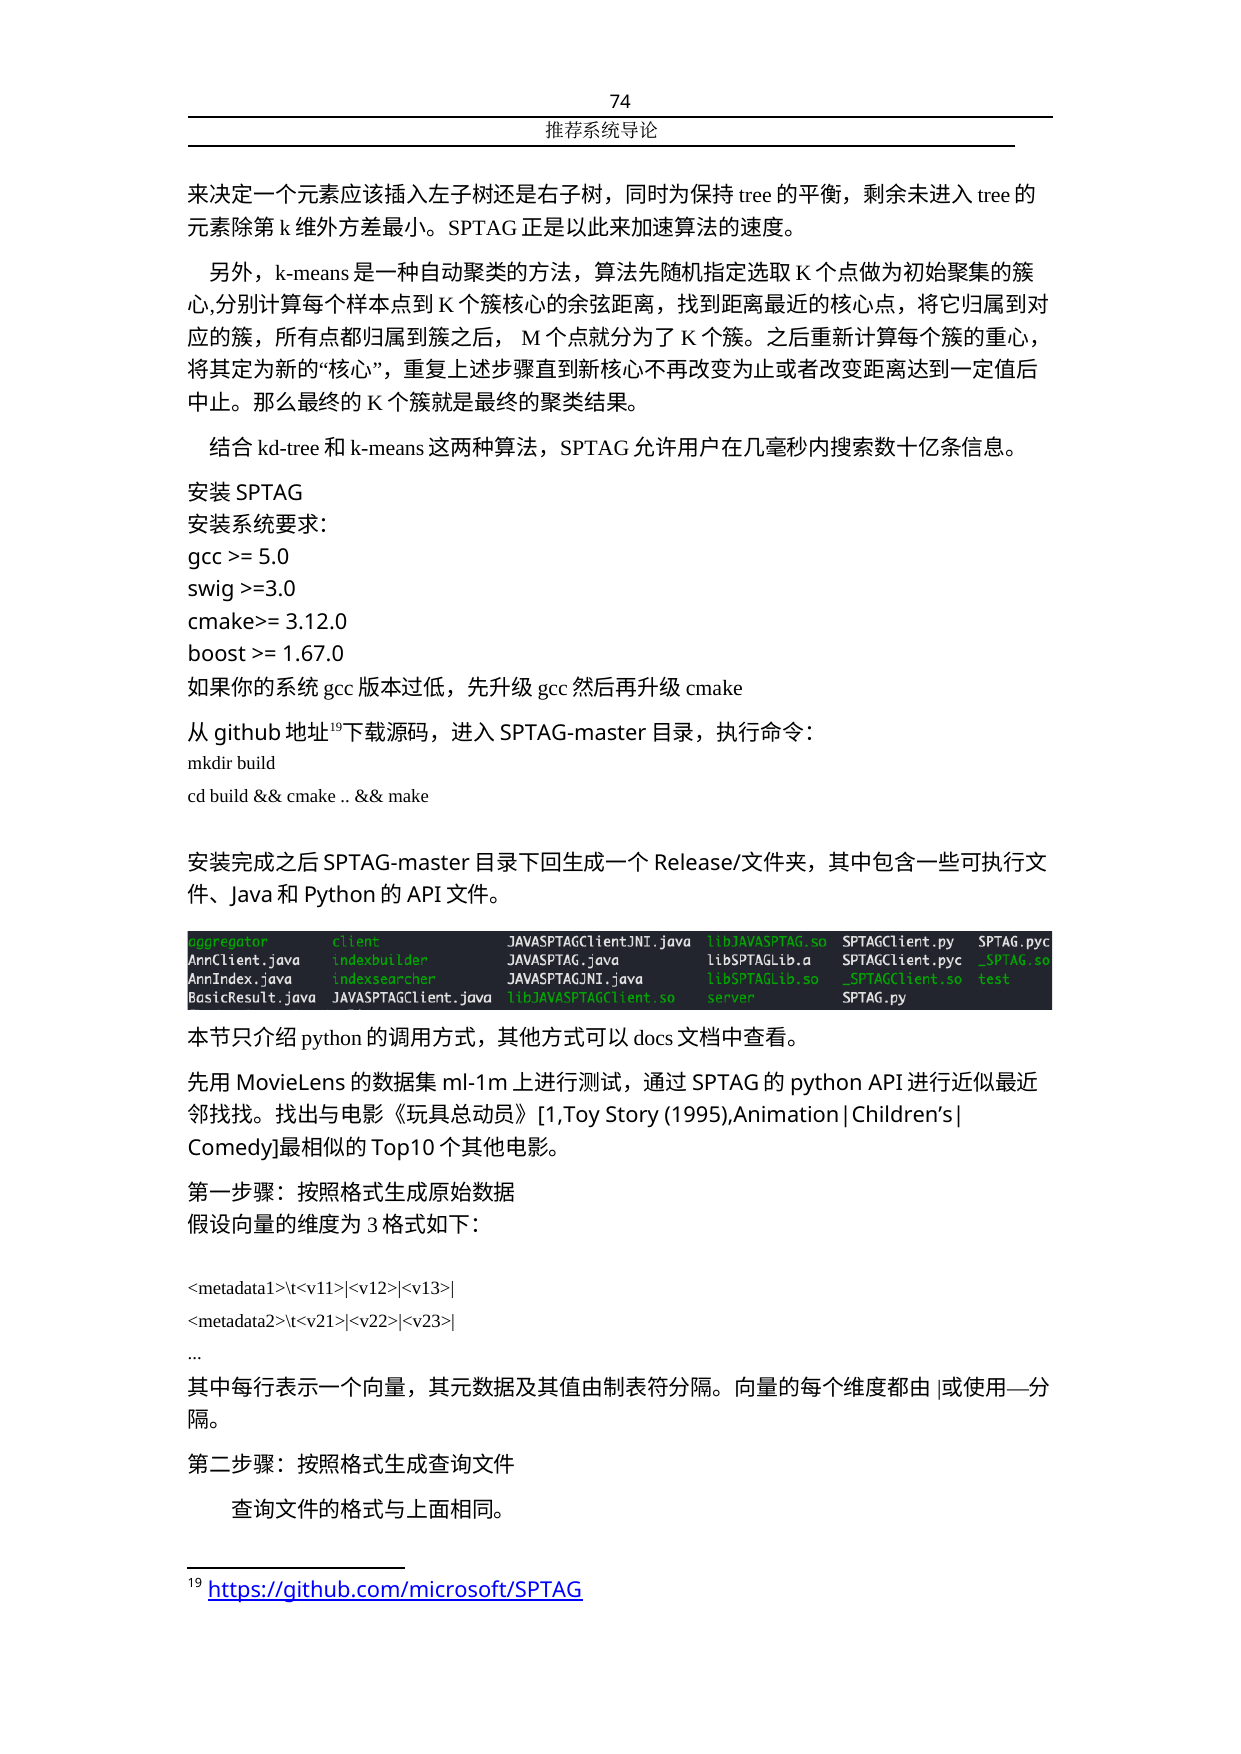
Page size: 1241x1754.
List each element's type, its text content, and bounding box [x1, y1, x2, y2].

text <metadata1>\t<v11>|<v12>|<v13>| [187, 1272, 1053, 1304]
text 第二步骤：按照格式生成查询文件 [187, 1447, 1053, 1479]
list 第一步骤：按照格式生成原始数据 [187, 1174, 1053, 1207]
list gcc >= 5.0 [187, 539, 1053, 572]
list 安装SPTAG [187, 474, 1053, 507]
text cd build && cmake .. && make [187, 779, 1053, 812]
text 查询文件的格式与上面相同。 [231, 1492, 1053, 1524]
text 其中每行表示一个向量，其元数据及其值由制表符分隔。向量的每个维度都由 |或使用—分隔。 [187, 1369, 1053, 1434]
text 如果你的系统gcc版本过低，先升级gcc然后再升级cmake [187, 669, 1053, 702]
list cmake>= 3.12.0 [187, 604, 1053, 637]
text 结合kd-tree和k-means这两种算法，SPTAG允许用户在几毫秒内搜索数十亿条信息。 [187, 429, 1053, 462]
list 从github地址下载源码，进入SPTAG-master目录，执行命令： [187, 714, 1053, 747]
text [187, 177, 1053, 242]
list 安装系统要求： [187, 507, 1053, 539]
text <metadata2>\t<v21>|<v22>|<v23>| [187, 1304, 1053, 1337]
text 安装完成之后SPTAG-master目录下回生成一个Release/文件夹，其中包含一些可执行文件、Java和Python的API文件。 [187, 844, 1053, 909]
text ... [187, 1337, 1053, 1369]
list swig >=3.0 [187, 572, 1053, 604]
text 本节只介绍python的调用方式，其他方式可以docs文档中查看。 [187, 1019, 1053, 1052]
list 假设向量的维度为3格式如下： [187, 1207, 1053, 1239]
text 另外，k-means是一种自动聚类的方法，算法先随机指定选取K个点做为初始聚集的簇心,分别计算每个样本点到K个簇核心的余弦距离，找到距离最近的核心点，将它归属到对应的簇，所有点都归属到簇之后， M个点就分为了K个簇。之后重新计算每个簇的重心，将其定为新的“核心”，重复上述步骤直到新核心不再改变为止或者改变距离达到一定值后中止。那么最终的K个簇就是最终的聚类结果。 [187, 254, 1053, 417]
text 先用MovieLens的数据集ml-1m上进行测试，通过SPTAG的python API进行近似最近邻找找。找出与电影《玩具总动员》[1,Toy Story (1995),Animation|Children’s|Comedy]最相似的Top10个其他电影。 [187, 1064, 1053, 1162]
picture [187, 931, 1053, 1010]
text mkdir build [187, 747, 1053, 779]
list boost >= 1.67.0 [187, 637, 1053, 669]
